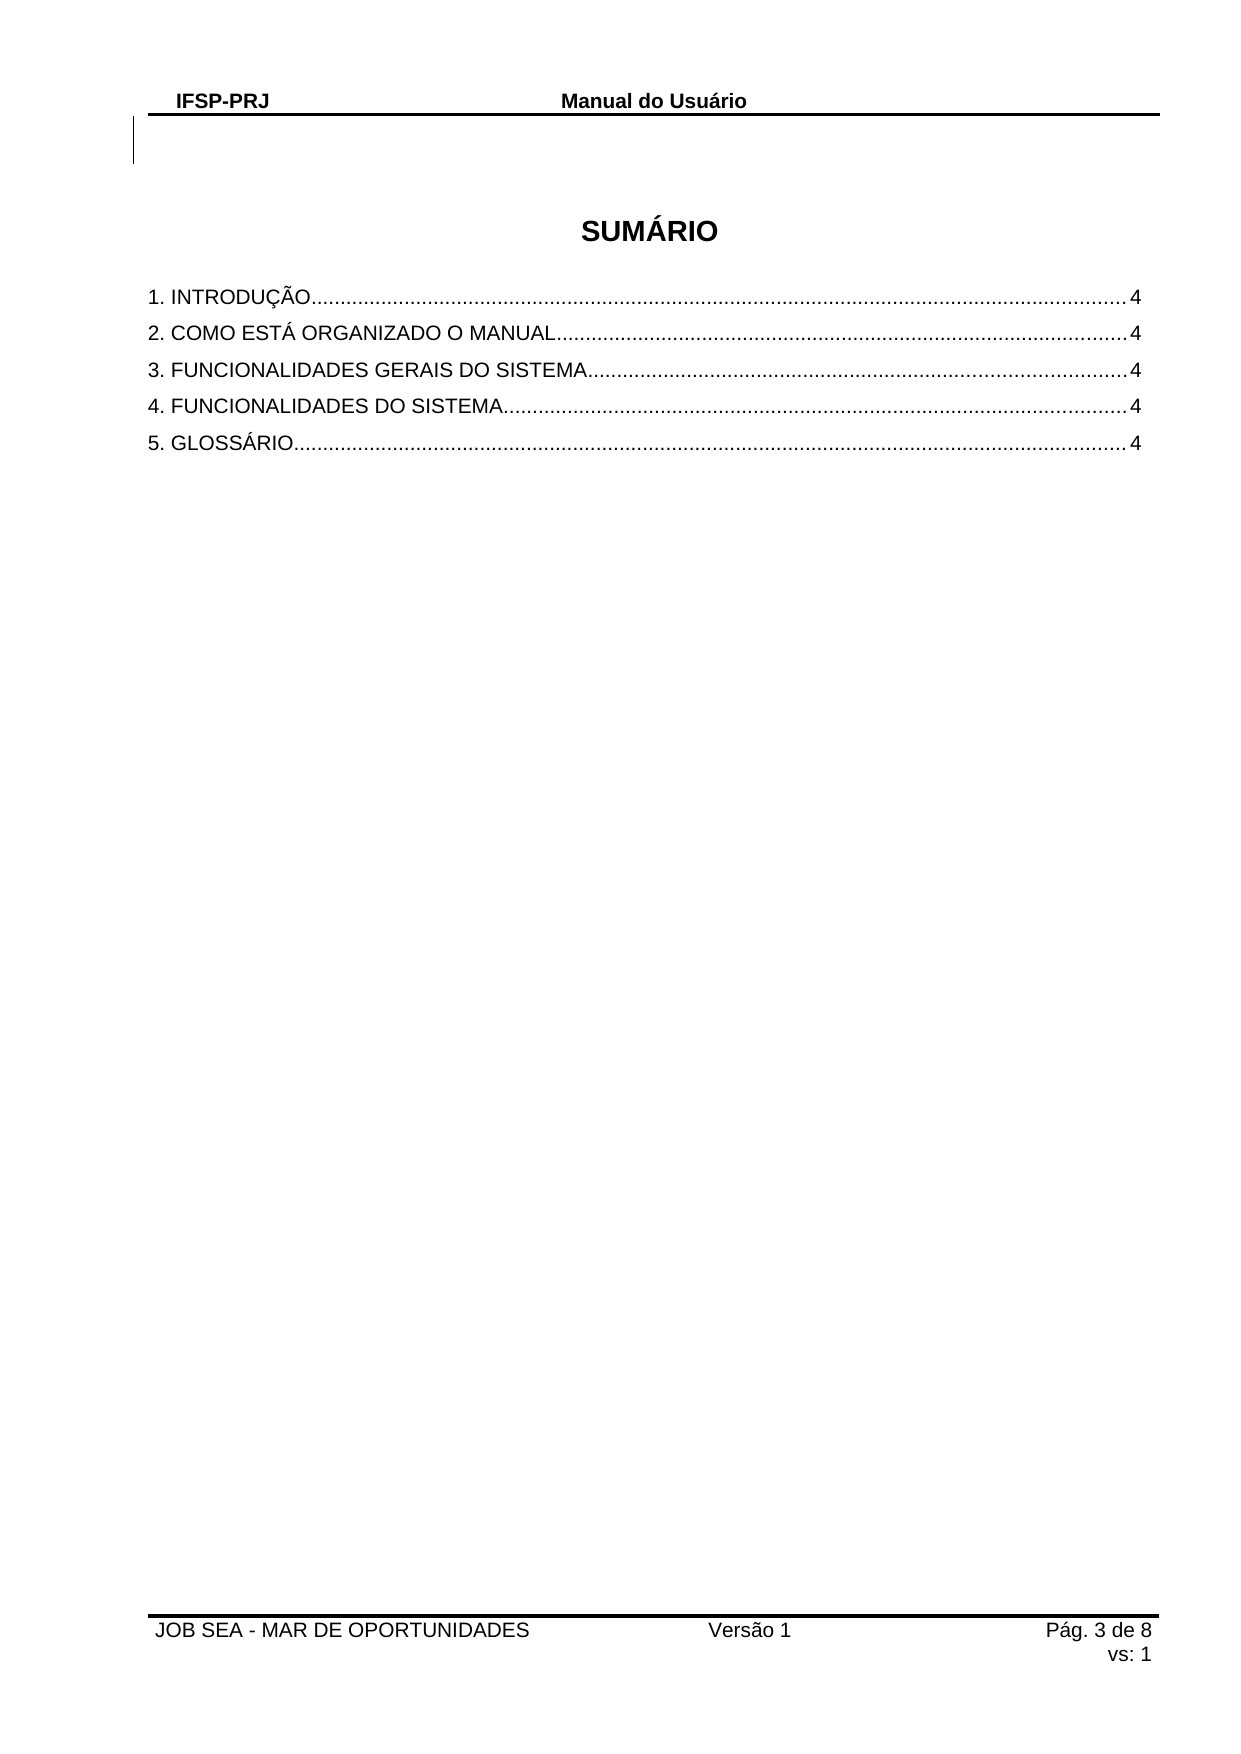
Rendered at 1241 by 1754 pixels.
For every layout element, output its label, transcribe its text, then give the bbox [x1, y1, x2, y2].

text 3. Funcionalidades gerais do sistema 4 [148, 358, 1152, 382]
text 5. glossário 4 [148, 431, 1152, 454]
text 4. Funcionalidades do sistema 4 [148, 394, 1152, 418]
text 1. Introdução 4 [148, 285, 1152, 309]
text 2. Como está organizado o manual 4 [148, 321, 1152, 345]
title SUMÁRIO [148, 214, 1152, 247]
